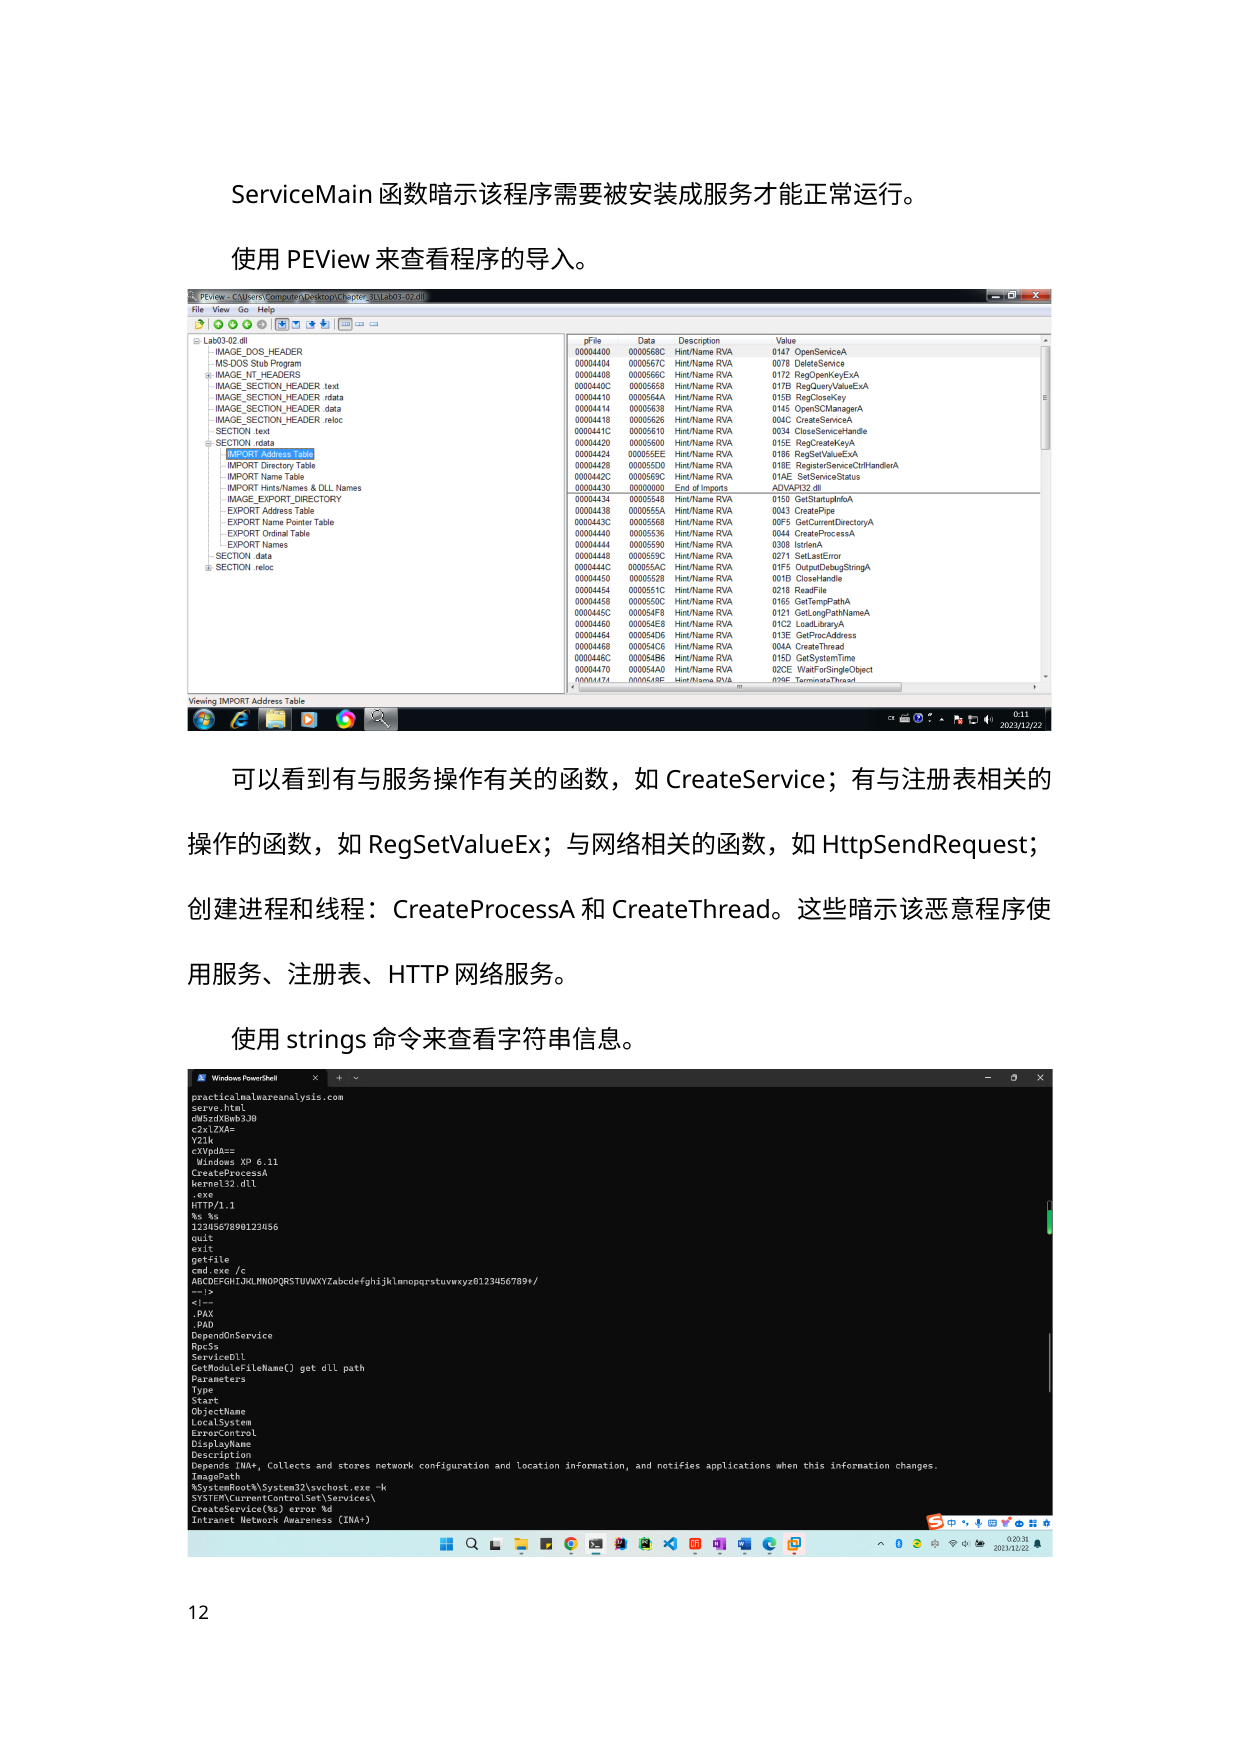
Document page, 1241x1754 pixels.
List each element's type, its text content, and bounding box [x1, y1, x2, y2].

picture [187, 289, 1052, 731]
text ServiceMain函数暗示该程序需要被安装成服务才能正常运行。 [187, 160, 1053, 225]
picture [187, 1069, 1053, 1557]
text 使用PEView来查看程序的导入。 [187, 225, 1053, 290]
text 使用strings命令来查看字符串信息。 [187, 1005, 1053, 1069]
text 可以看到有与服务操作有关的函数，如CreateService；有与注册表相关的操作的函数，如RegSetValueEx；与网络相关的函数，如HttpSendRequest；创建进程和线程：CreateProcessA和CreateThread。这些暗示该恶意程序使用服务、注册表、HTTP网络服务。 [187, 745, 1053, 1005]
